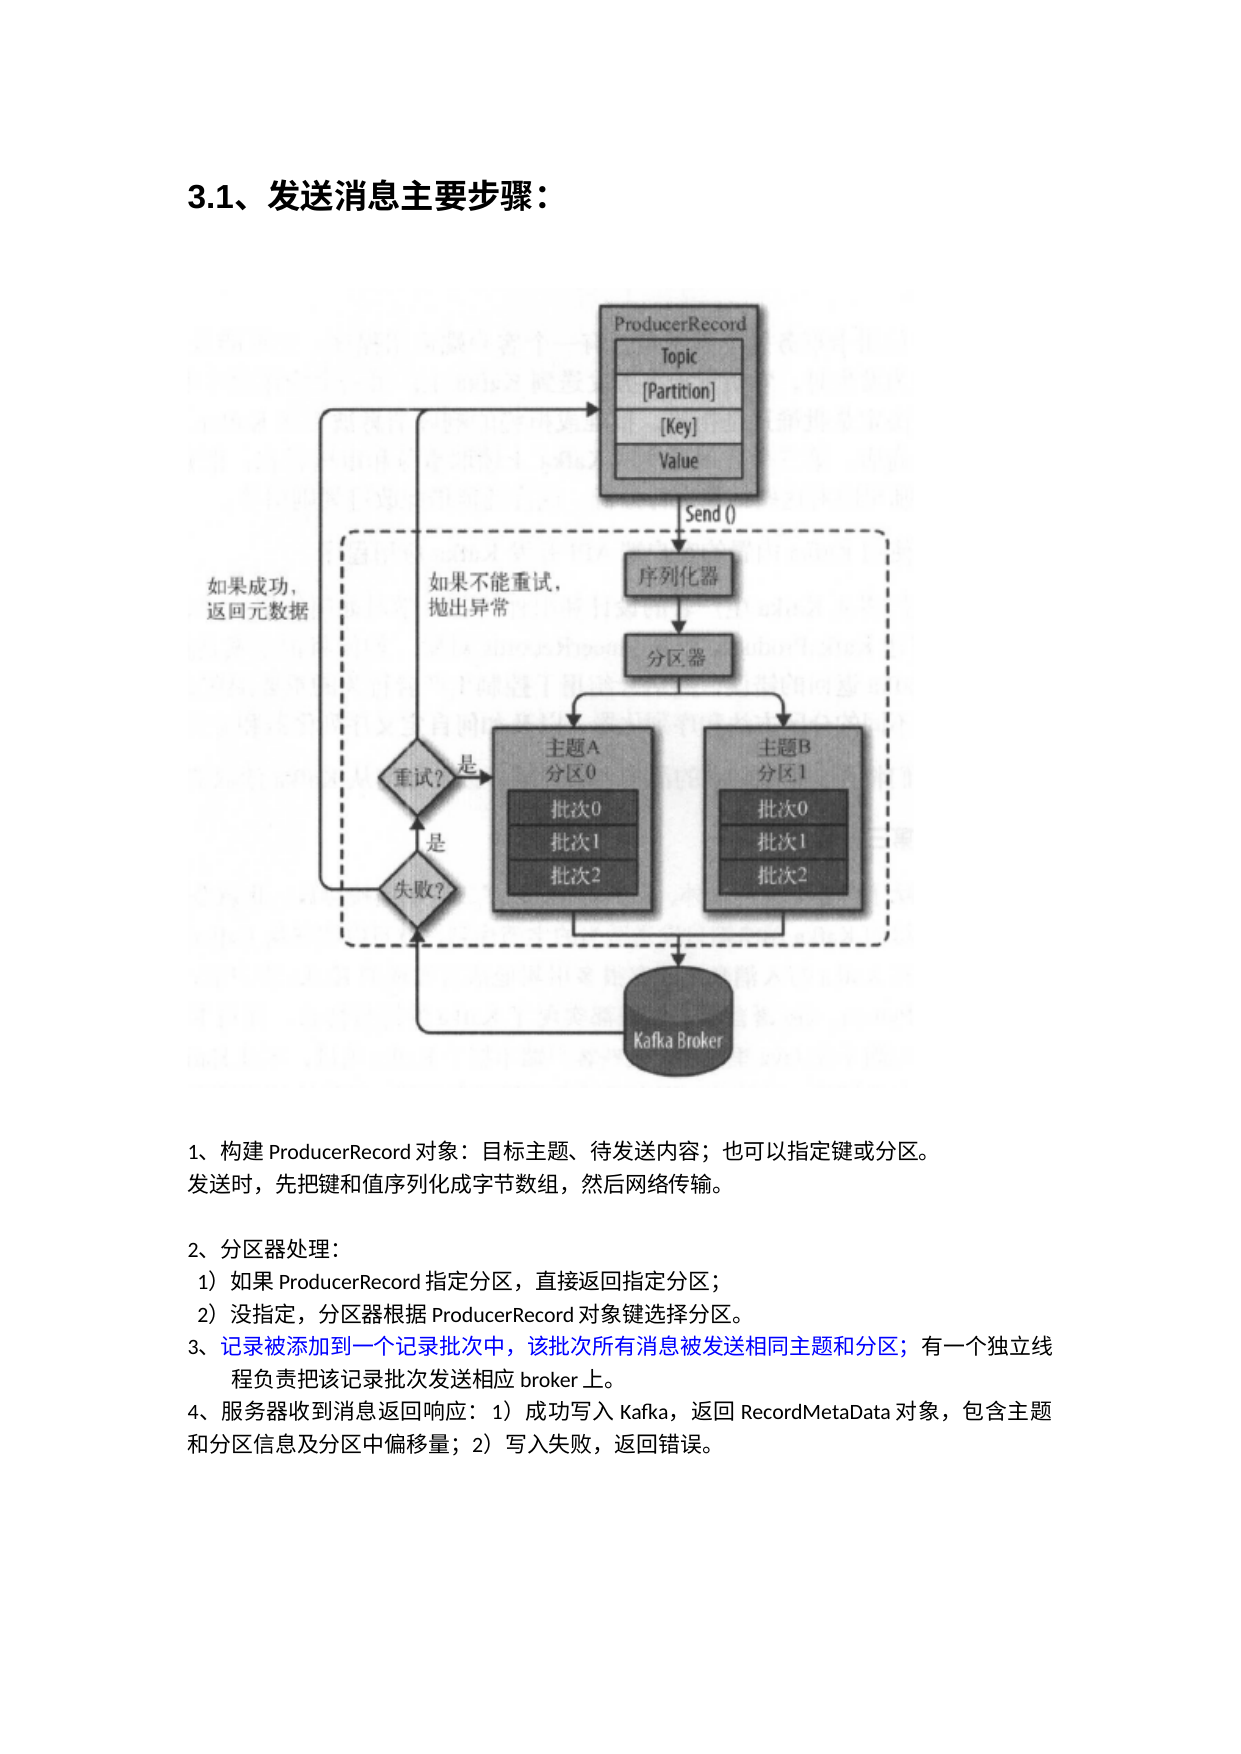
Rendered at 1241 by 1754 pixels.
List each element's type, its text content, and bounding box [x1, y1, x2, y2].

text 4、服务器收到消息返回响应：1）成功写入Kafka，返回RecordMetaData对象，包含主题和分区信息及分区中偏移量；2）写入失败，返回错误。 [187, 1394, 1053, 1459]
text 2、分区器处理： [187, 1231, 1053, 1264]
text 3、记录被添加到一个记录批次中，该批次所有消息被发送相同主题和分区；有一个独立线 程负责把该记录批次发送相应broker上。 [187, 1329, 1053, 1394]
subtitle 3.1、发送消息主要步骤： [187, 162, 1053, 227]
text 2）没指定，分区器根据ProducerRecord对象键选择分区。 [187, 1296, 1053, 1329]
picture [187, 288, 914, 1088]
text 1）如果ProducerRecord指定分区，直接返回指定分区； [187, 1264, 1053, 1296]
text 1、构建ProducerRecord对象：目标主题、待发送内容；也可以指定键或分区。 [187, 1134, 1053, 1166]
text 发送时，先把键和值序列化成字节数组，然后网络传输。 [187, 1166, 1053, 1199]
